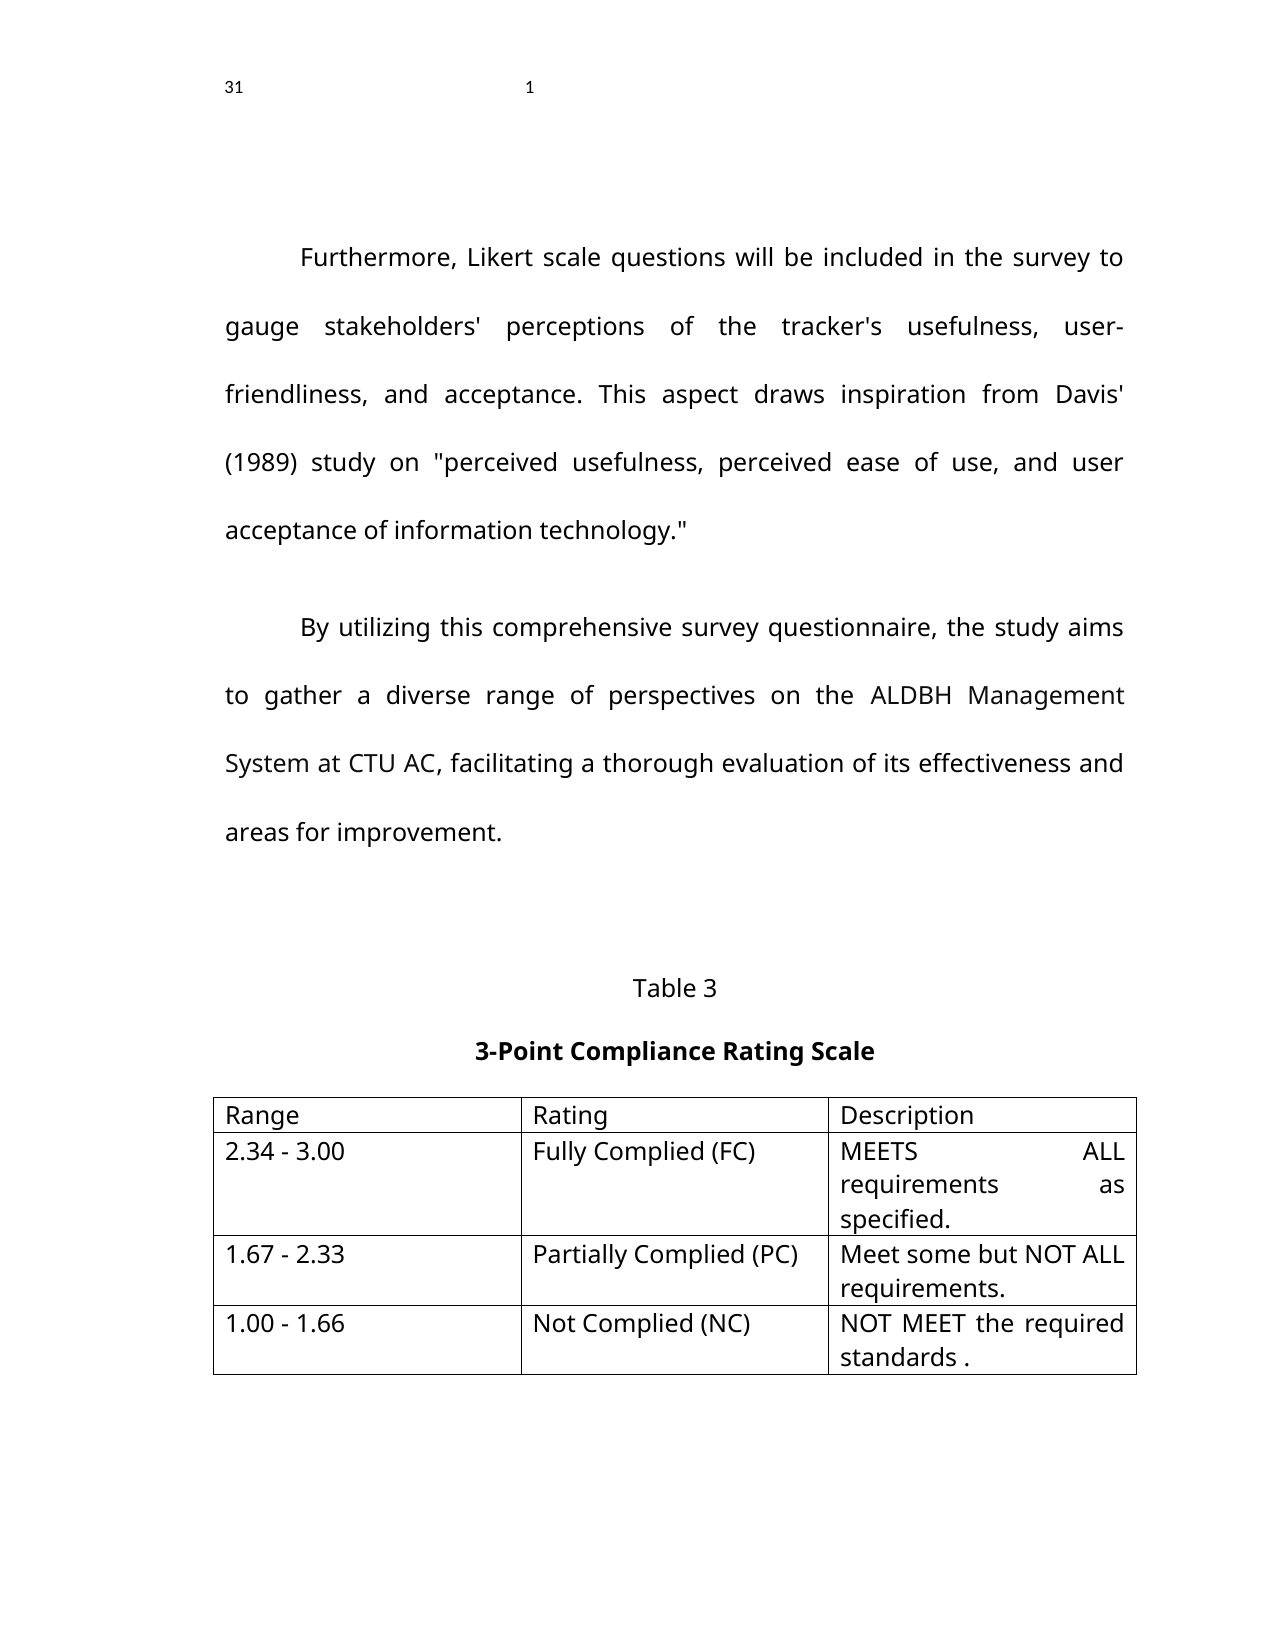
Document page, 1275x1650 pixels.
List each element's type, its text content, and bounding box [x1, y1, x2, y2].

text Table 3 [225, 971, 1125, 1004]
table_cell Meet some but NOT ALL requirements. [829, 1236, 1136, 1304]
table_cell Not Complied (NC) [522, 1306, 828, 1374]
table_cell Fully Complied (FC) [522, 1133, 828, 1235]
table_header Rating [522, 1098, 828, 1132]
table_header Range [214, 1098, 521, 1132]
table_cell Partially Complied (PC) [522, 1236, 828, 1304]
table_cell 2.34 - 3.00 [214, 1133, 521, 1235]
table_cell 1.67 - 2.33 [214, 1236, 521, 1304]
table_cell NOT MEET the required standards . [829, 1306, 1136, 1374]
table_cell 1.00 - 1.66 [214, 1306, 521, 1374]
text By utilizing this comprehensive survey questionnaire, the study aims to gather a diverse range of perspectives on the ALDBH Management System at CTU AC, facilitating a thorough evaluation of its effectiveness and areas for improvement. [225, 610, 1125, 848]
text Furthermore, Likert scale questions will be included in the survey to gauge stakeholders' perceptions of the tracker's usefulness, user-friendliness, and acceptance. This aspect draws inspiration from Davis' (1989) study on "perceived usefulness, perceived ease of use, and user acceptance of information technology." [225, 240, 1125, 547]
list Point Compliance Rating Scale [225, 1034, 1125, 1068]
table_header Description [829, 1098, 1136, 1132]
table_cell MEETS ALL requirements as specified. [829, 1133, 1136, 1235]
